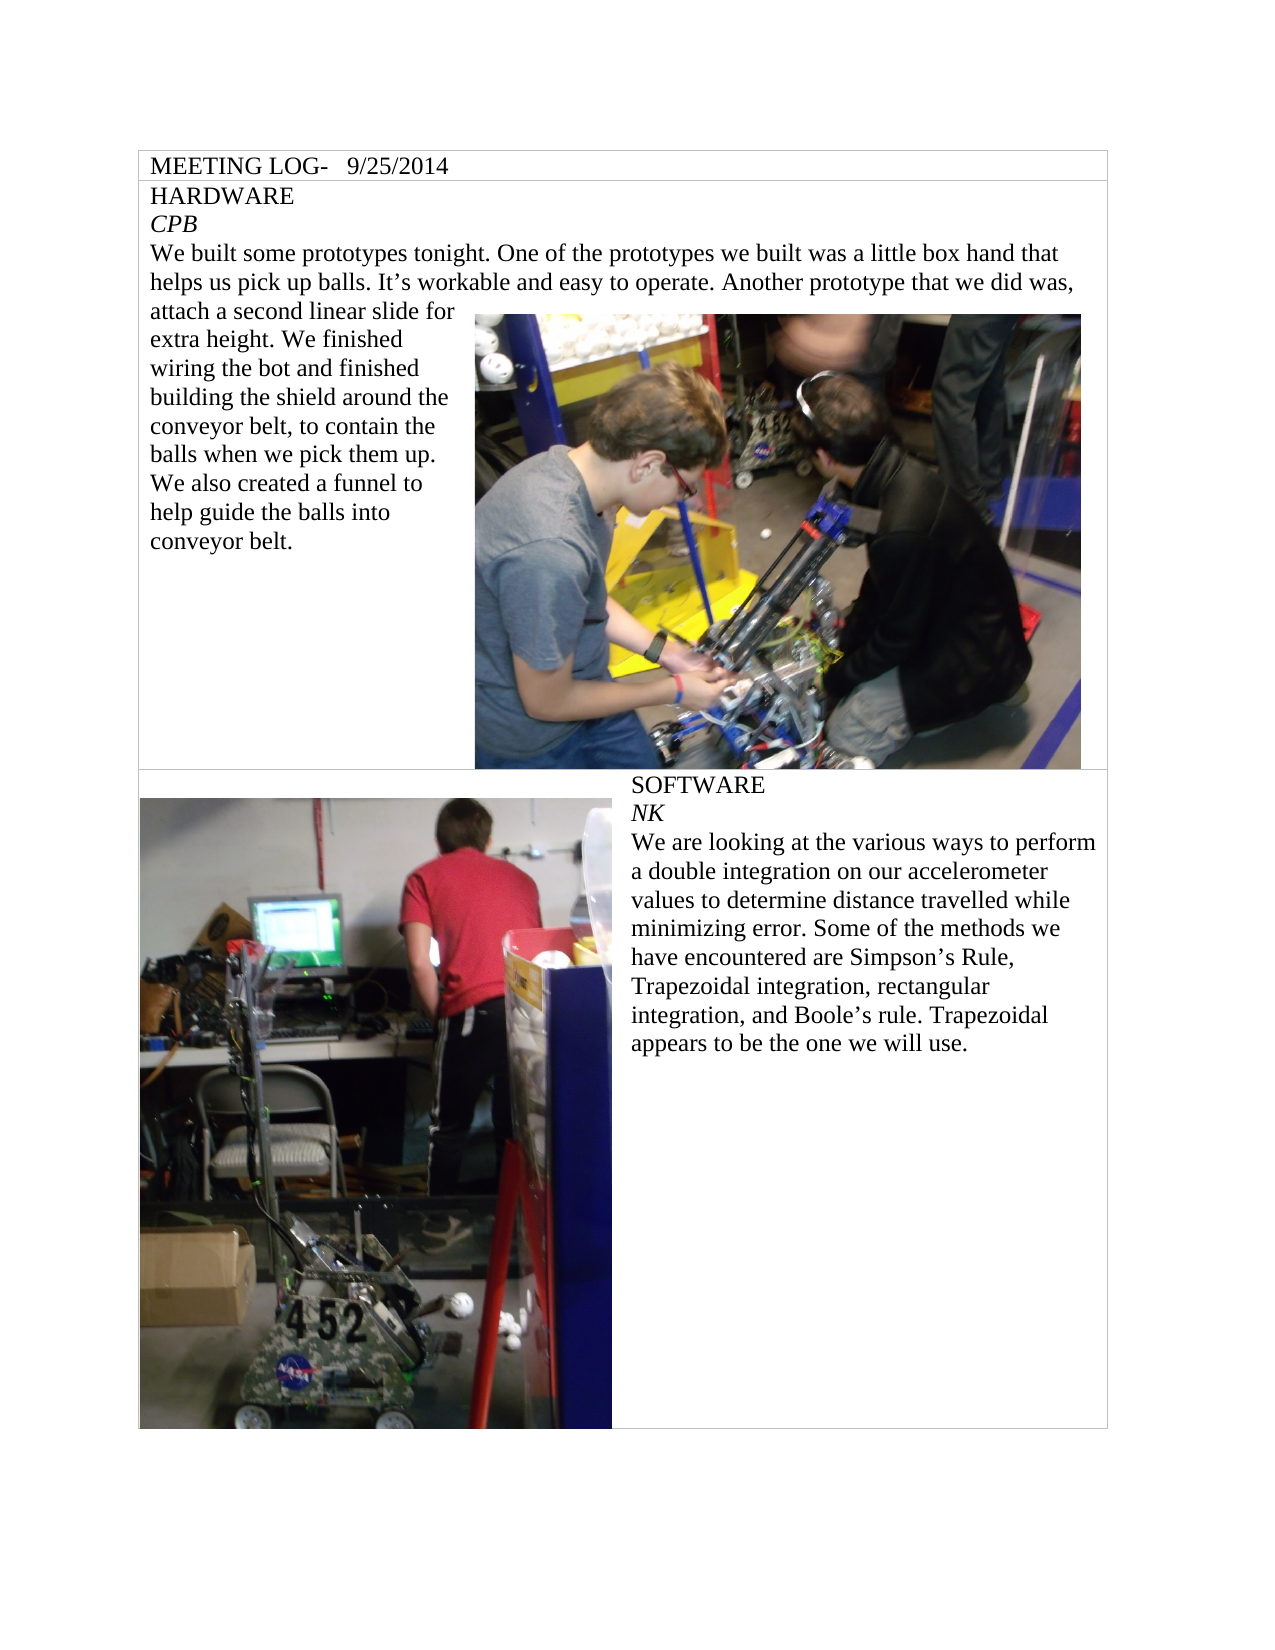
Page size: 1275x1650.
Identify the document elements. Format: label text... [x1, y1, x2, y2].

picture [139, 798, 612, 1429]
picture [474, 314, 1081, 769]
table_header MEETING LOG- 9/25/2014 [139, 151, 1107, 180]
table_cell SOFTWARE NK We are looking at the various ways to perform a double integration on our accelerometer values to determine distance travelled while minimizing error. Some of the methods we have encountered are Simpson’s Rule, Trapezoidal integration, rectangular integration, and Boole’s rule. Trapezoidal appears to be the one we will use. [139, 770, 1107, 1428]
table_cell HARDWARE CPB We built some prototypes tonight. One of the prototypes we built was a little box hand that helps us pick up balls. It’s workable and easy to operate. Another prototype that we did was, attach a second linear slide for extra height. We finished wiring the bot and finished building the shield around the conveyor belt, to contain the balls when we pick them up. We also created a funnel to help guide the balls into conveyor belt. [139, 181, 1107, 769]
